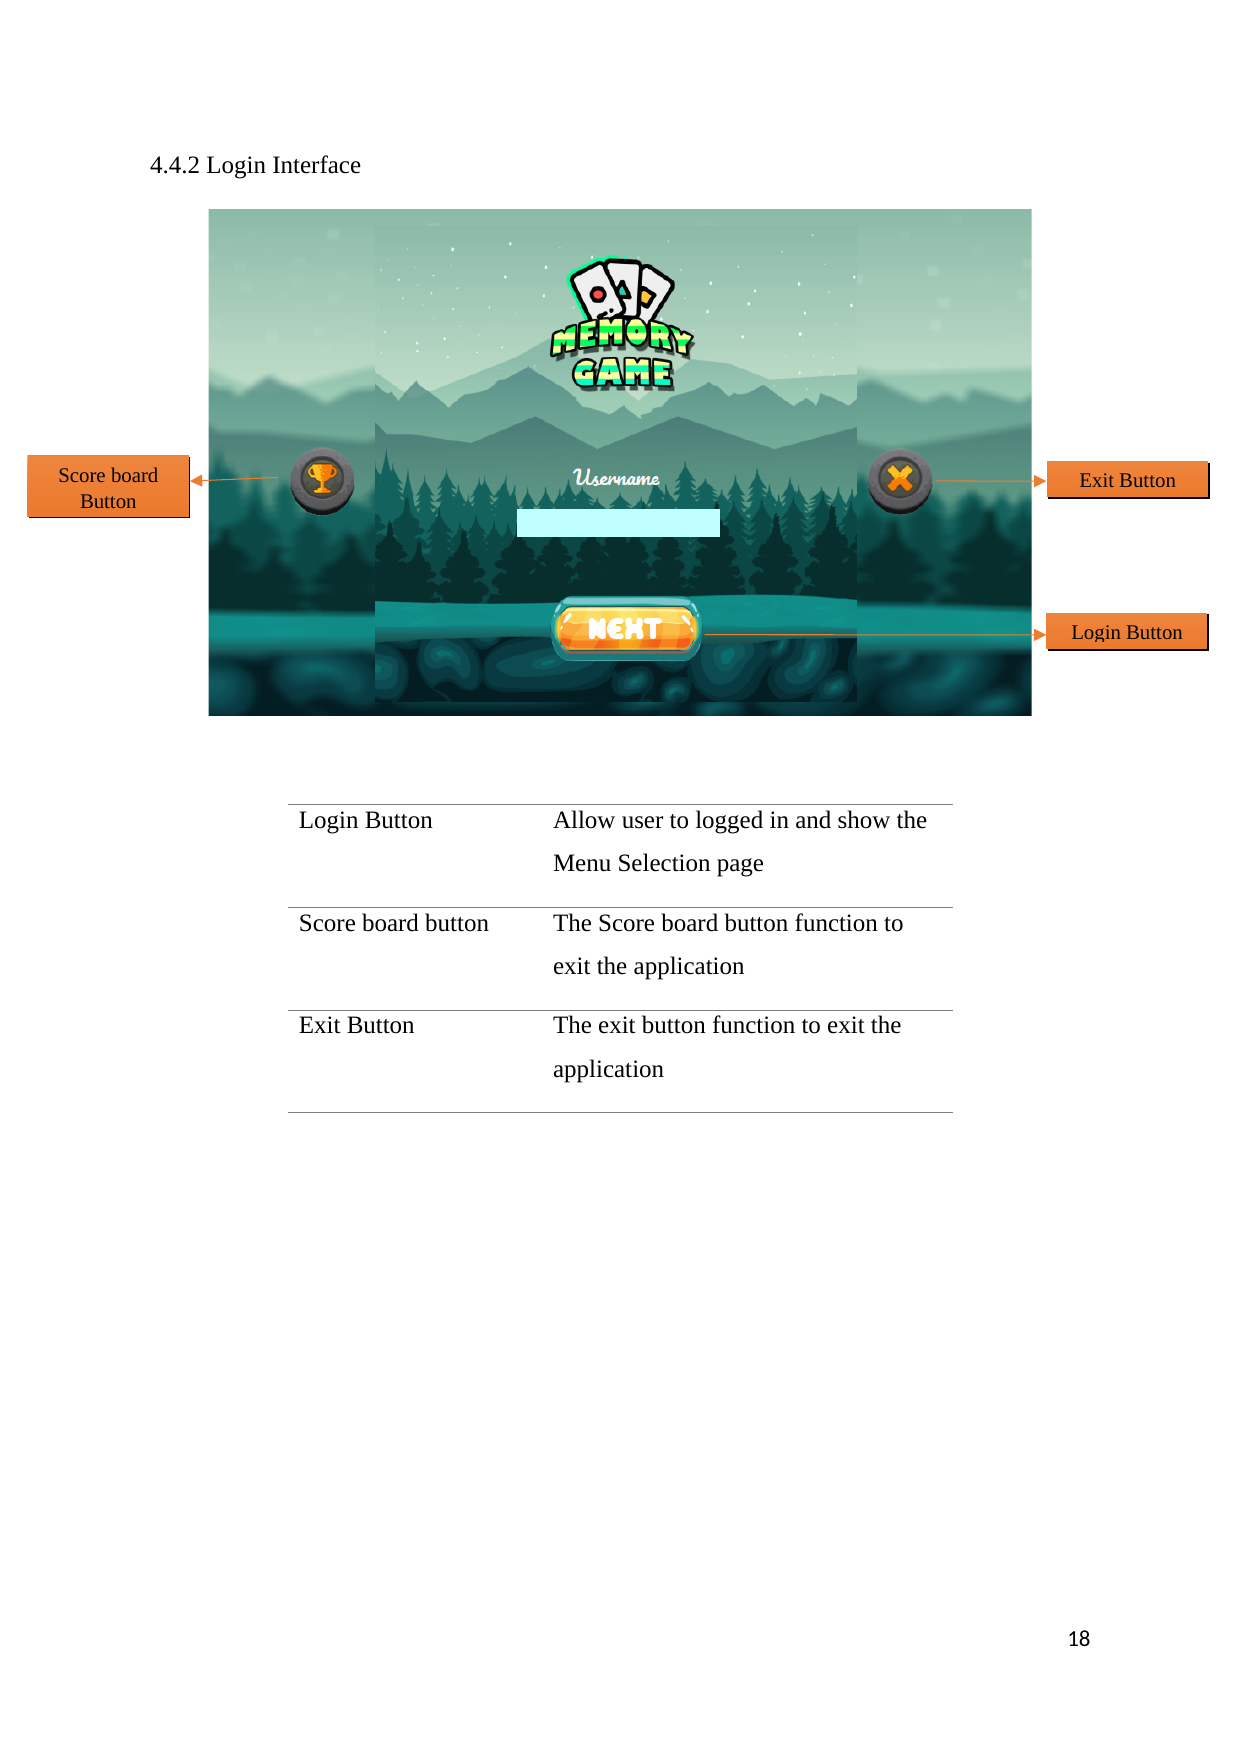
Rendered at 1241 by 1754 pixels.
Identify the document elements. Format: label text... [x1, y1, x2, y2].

table_cell Exit Button [288, 1011, 542, 1112]
table_cell The exit button function to exit the application [542, 1011, 953, 1112]
text 4.4.2 Login Interface [150, 150, 1090, 179]
table_header Login Button [288, 805, 542, 907]
table_header Allow user to logged in and show the Menu Selection page [542, 805, 953, 907]
table_cell The Score board button function to exit the application [542, 908, 953, 1009]
table_cell Score board button [288, 908, 542, 1009]
picture [208, 209, 1032, 716]
